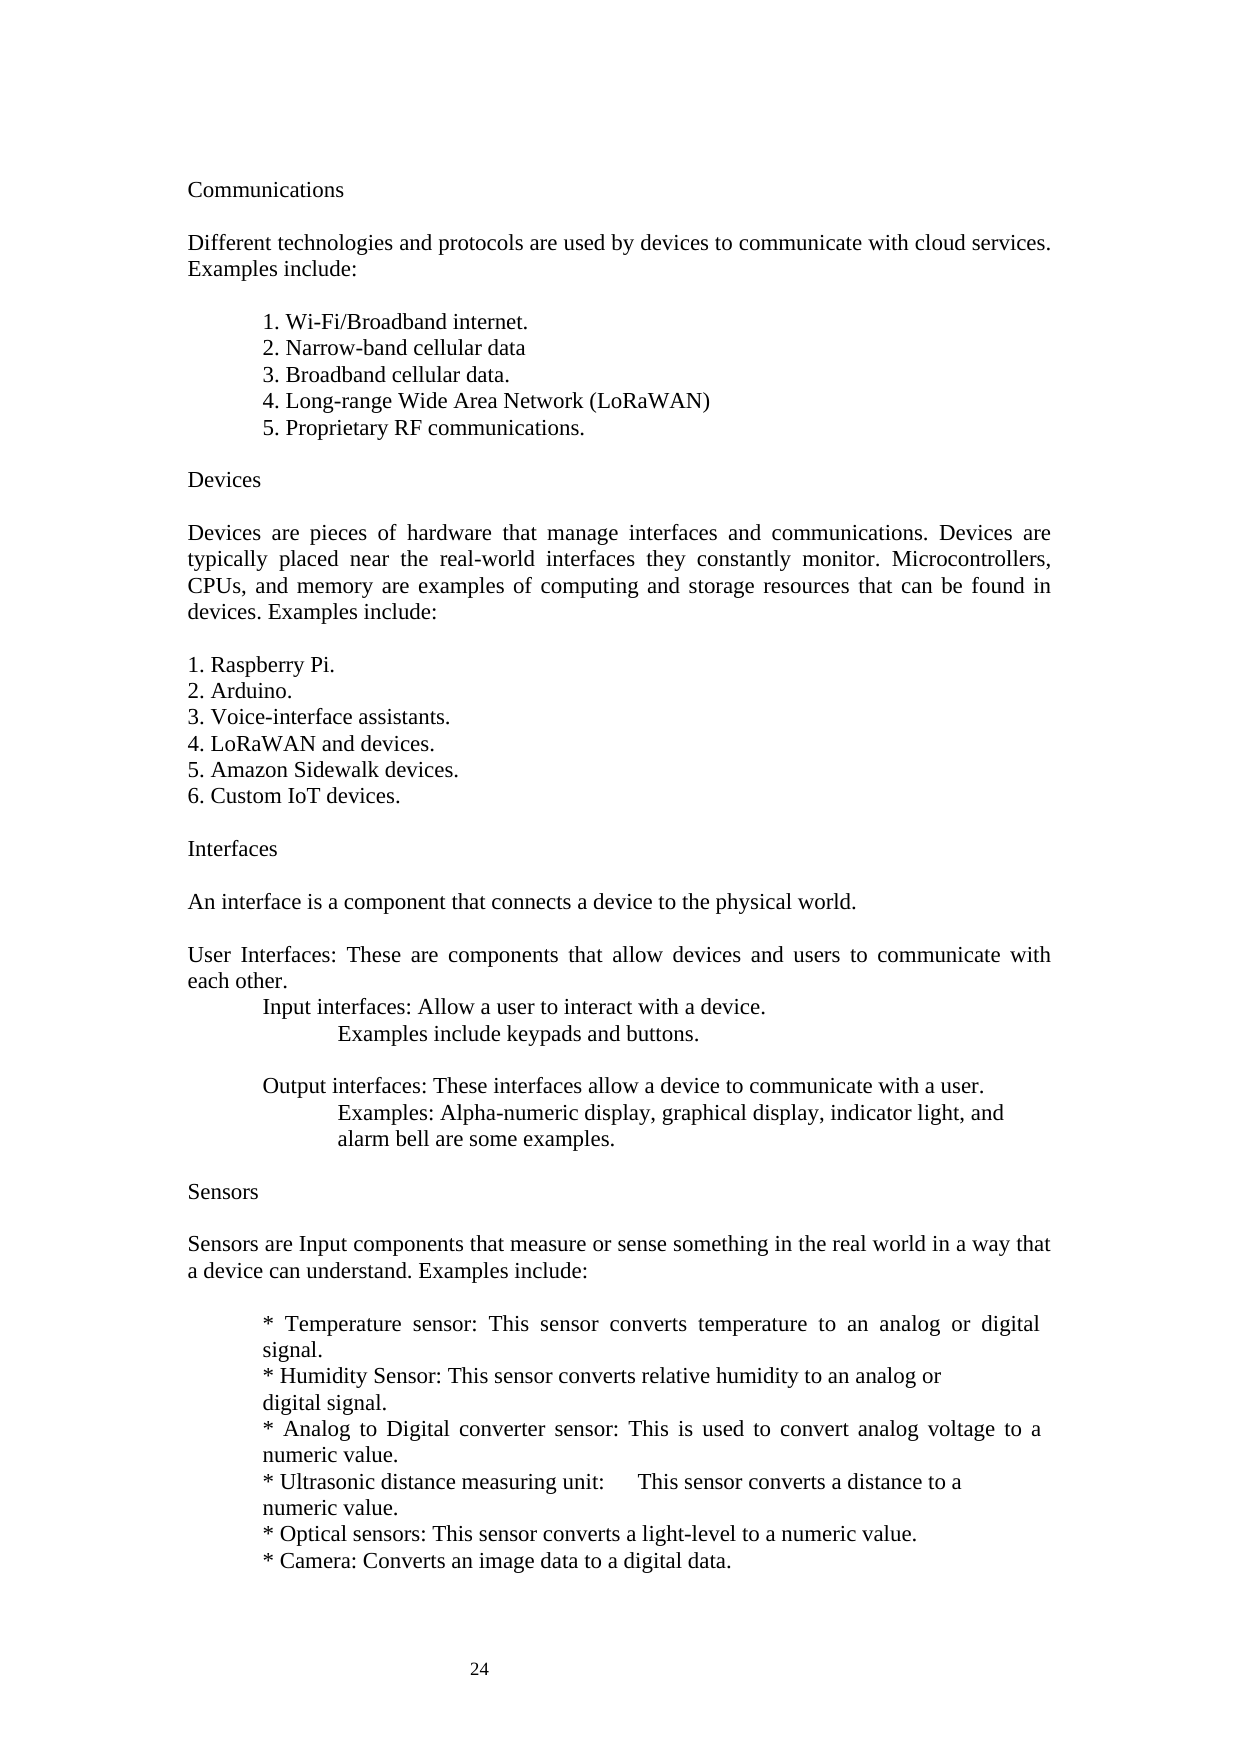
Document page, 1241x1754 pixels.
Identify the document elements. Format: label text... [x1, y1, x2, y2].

list Amazon Sidewalk devices. [187, 756, 1053, 782]
list Raspberry Pi. [187, 651, 1053, 677]
list LoRaWAN and devices. [187, 730, 1053, 756]
list Voice-interface assistants. [187, 703, 1053, 730]
list * Temperature sensor: This sensor converts temperature to an analog or digital signal. [187, 1309, 1053, 1362]
list Different technologies and protocols are used by devices to communicate with cloud services. Examples include: [187, 229, 1053, 282]
list Communications [187, 176, 1053, 203]
list Wi-Fi/Broadband internet. [262, 308, 1053, 334]
list Broadband cellular data. [262, 361, 1053, 387]
list User Interfaces: These are components that allow devices and users to communicate with each other. [187, 941, 1053, 993]
list * Humidity Sensor: This sensor converts relative humidity to an analog or digital signal. [187, 1362, 1053, 1415]
list Sensors are Input components that measure or sense something in the real world in a way that a device can understand. Examples include: [187, 1231, 1053, 1283]
list * Analog to Digital converter sensor: This is used to convert analog voltage to a numeric value. [187, 1415, 1053, 1468]
list Arduino. [187, 677, 1053, 703]
list * Ultrasonic distance measuring unit: This sensor converts a distance to a numeric value. [187, 1468, 1053, 1520]
list Sensors [187, 1178, 1053, 1204]
text Interfaces [187, 835, 1053, 862]
list Devices are pieces of hardware that manage interfaces and communications. Devices are typically placed near the real-world interfaces they constantly monitor. Microcontrollers, CPUs, and memory are examples of computing and storage resources that can be found in devices. Examples include: [187, 519, 1053, 624]
list Long-range Wide Area Network (LoRaWAN) [262, 387, 1053, 413]
list Examples include keypads and buttons. [262, 1020, 1053, 1046]
list An interface is a component that connects a device to the physical world. [187, 888, 1053, 914]
list Narrow-band cellular data [262, 334, 1053, 361]
list * Optical sensors: This sensor converts a light-level to a numeric value. [187, 1520, 1053, 1547]
list * Camera: Converts an image data to a digital data. [187, 1547, 1053, 1573]
list Input interfaces: Allow a user to interact with a device. [187, 993, 1053, 1020]
list Proprietary RF communications. [262, 413, 1053, 440]
list Custom IoT devices. [187, 782, 1053, 809]
list Devices [187, 466, 1053, 493]
list Examples: Alpha-numeric display, graphical display, indicator light, and alarm bell are some examples. [262, 1099, 1053, 1151]
list Output interfaces: These interfaces allow a device to communicate with a user. [187, 1072, 1053, 1099]
